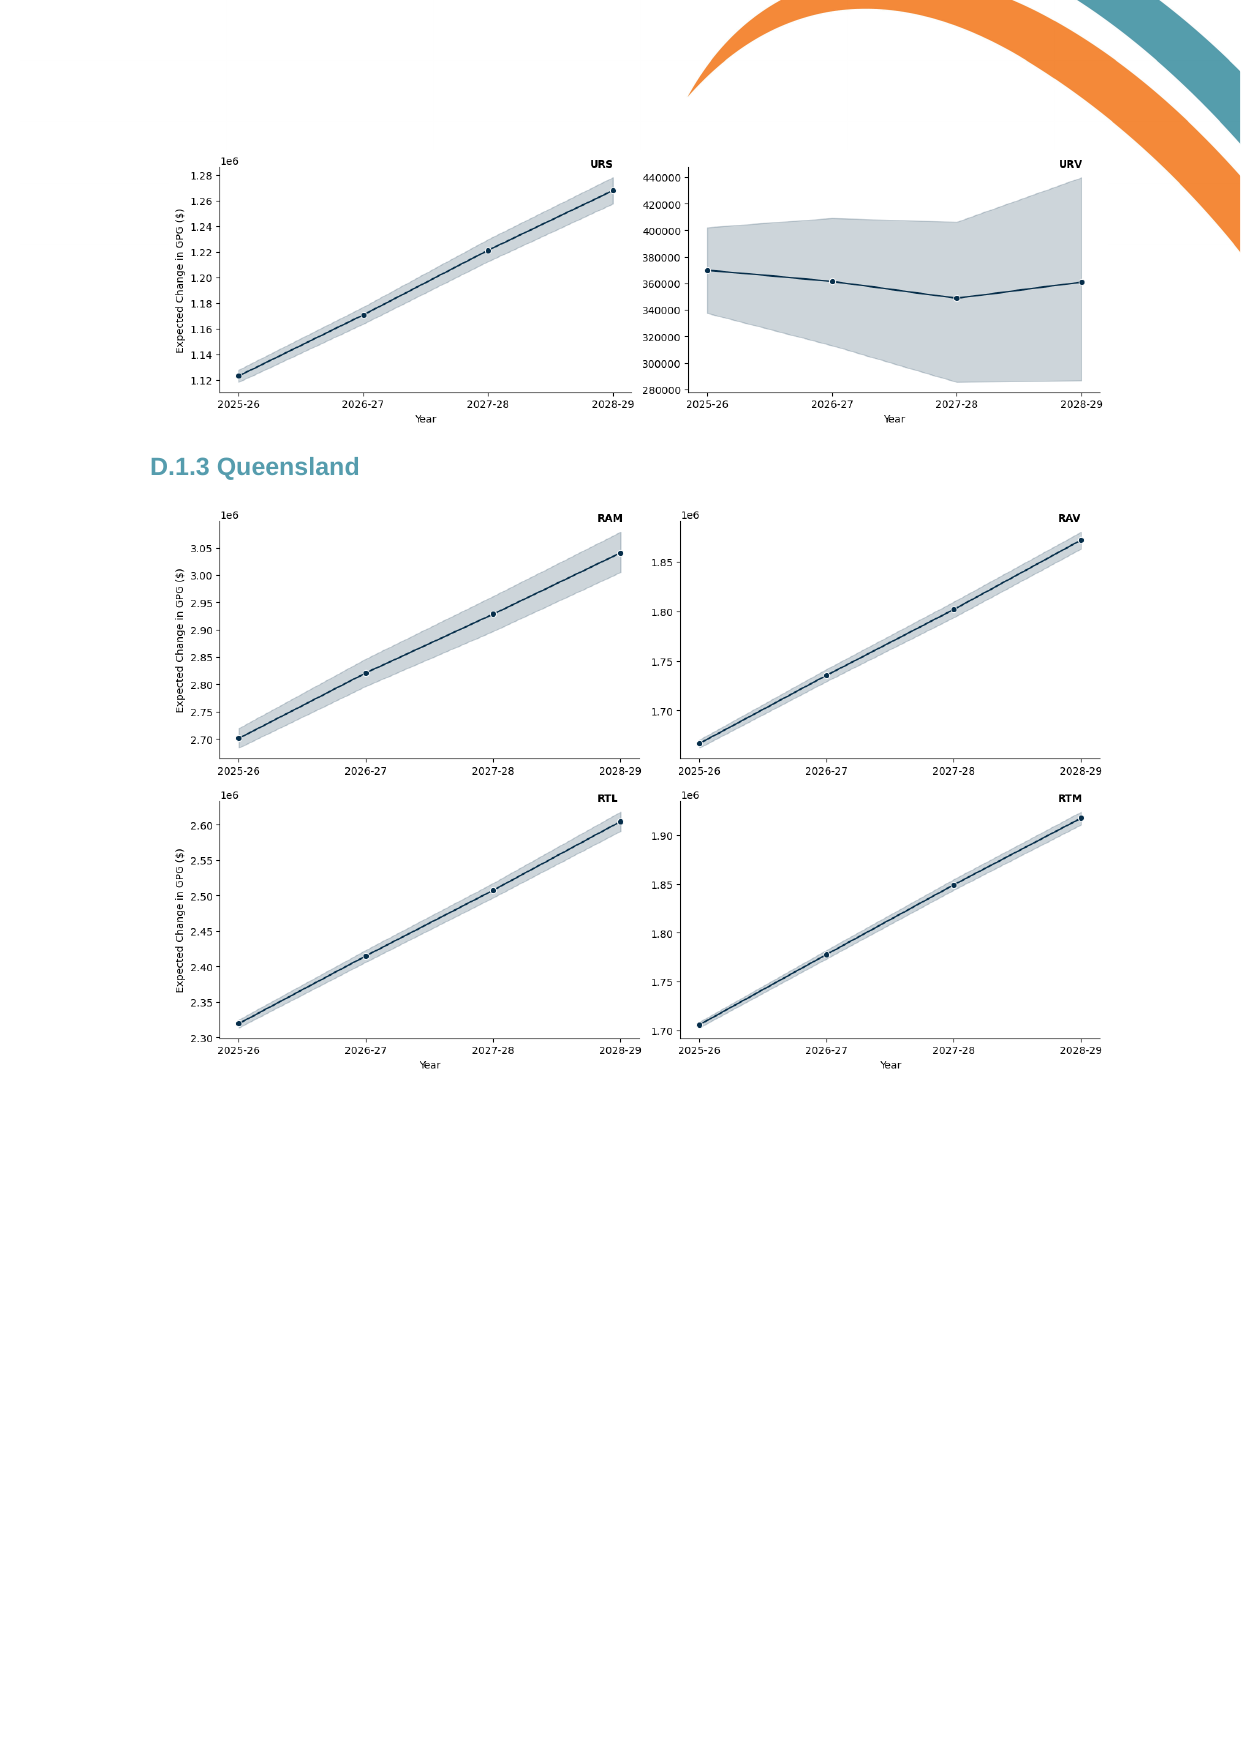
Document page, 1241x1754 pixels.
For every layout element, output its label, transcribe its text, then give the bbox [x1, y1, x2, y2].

picture [168, 503, 1109, 1077]
picture [19, 0, 1241, 431]
subtitle D.1.3 Queensland [150, 452, 1090, 481]
